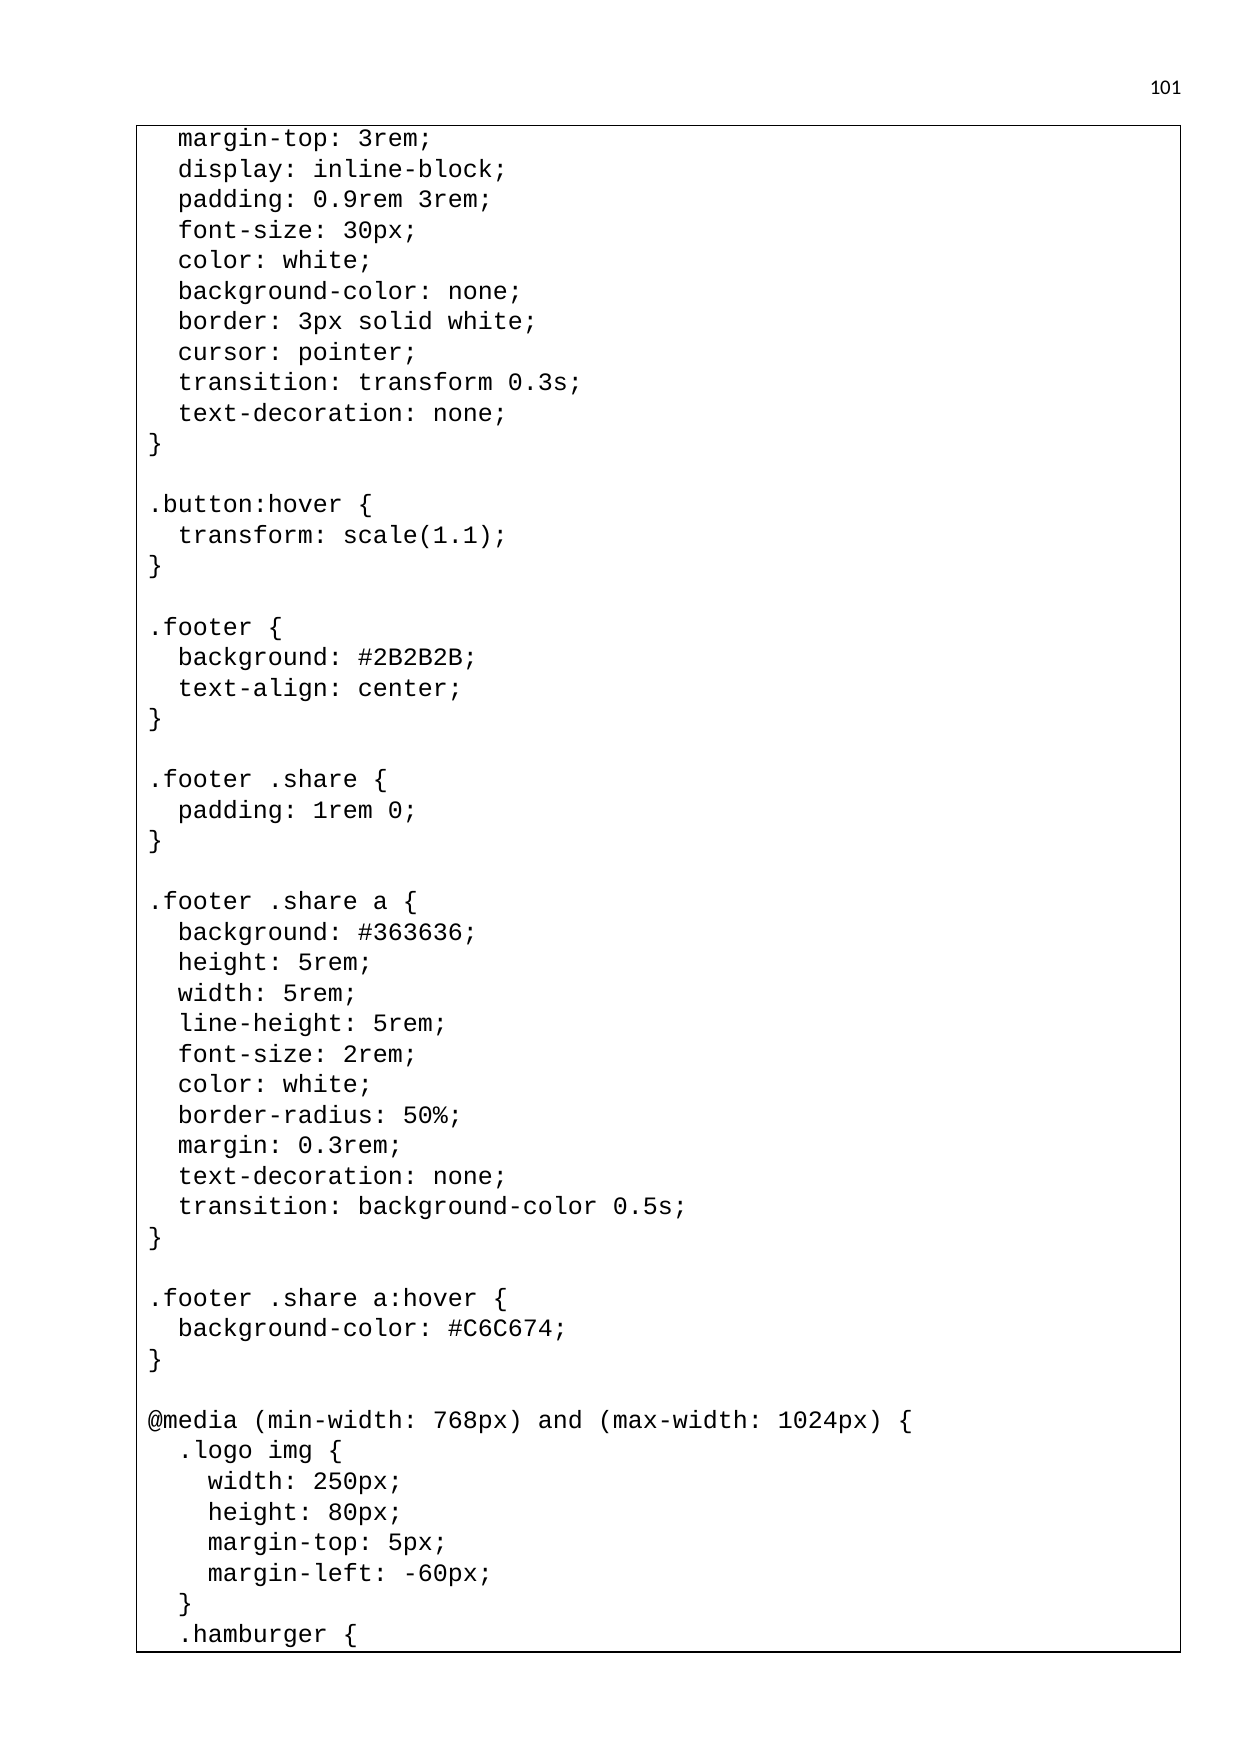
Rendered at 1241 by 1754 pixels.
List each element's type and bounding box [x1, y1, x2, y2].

table_header [137, 126, 1180, 1651]
